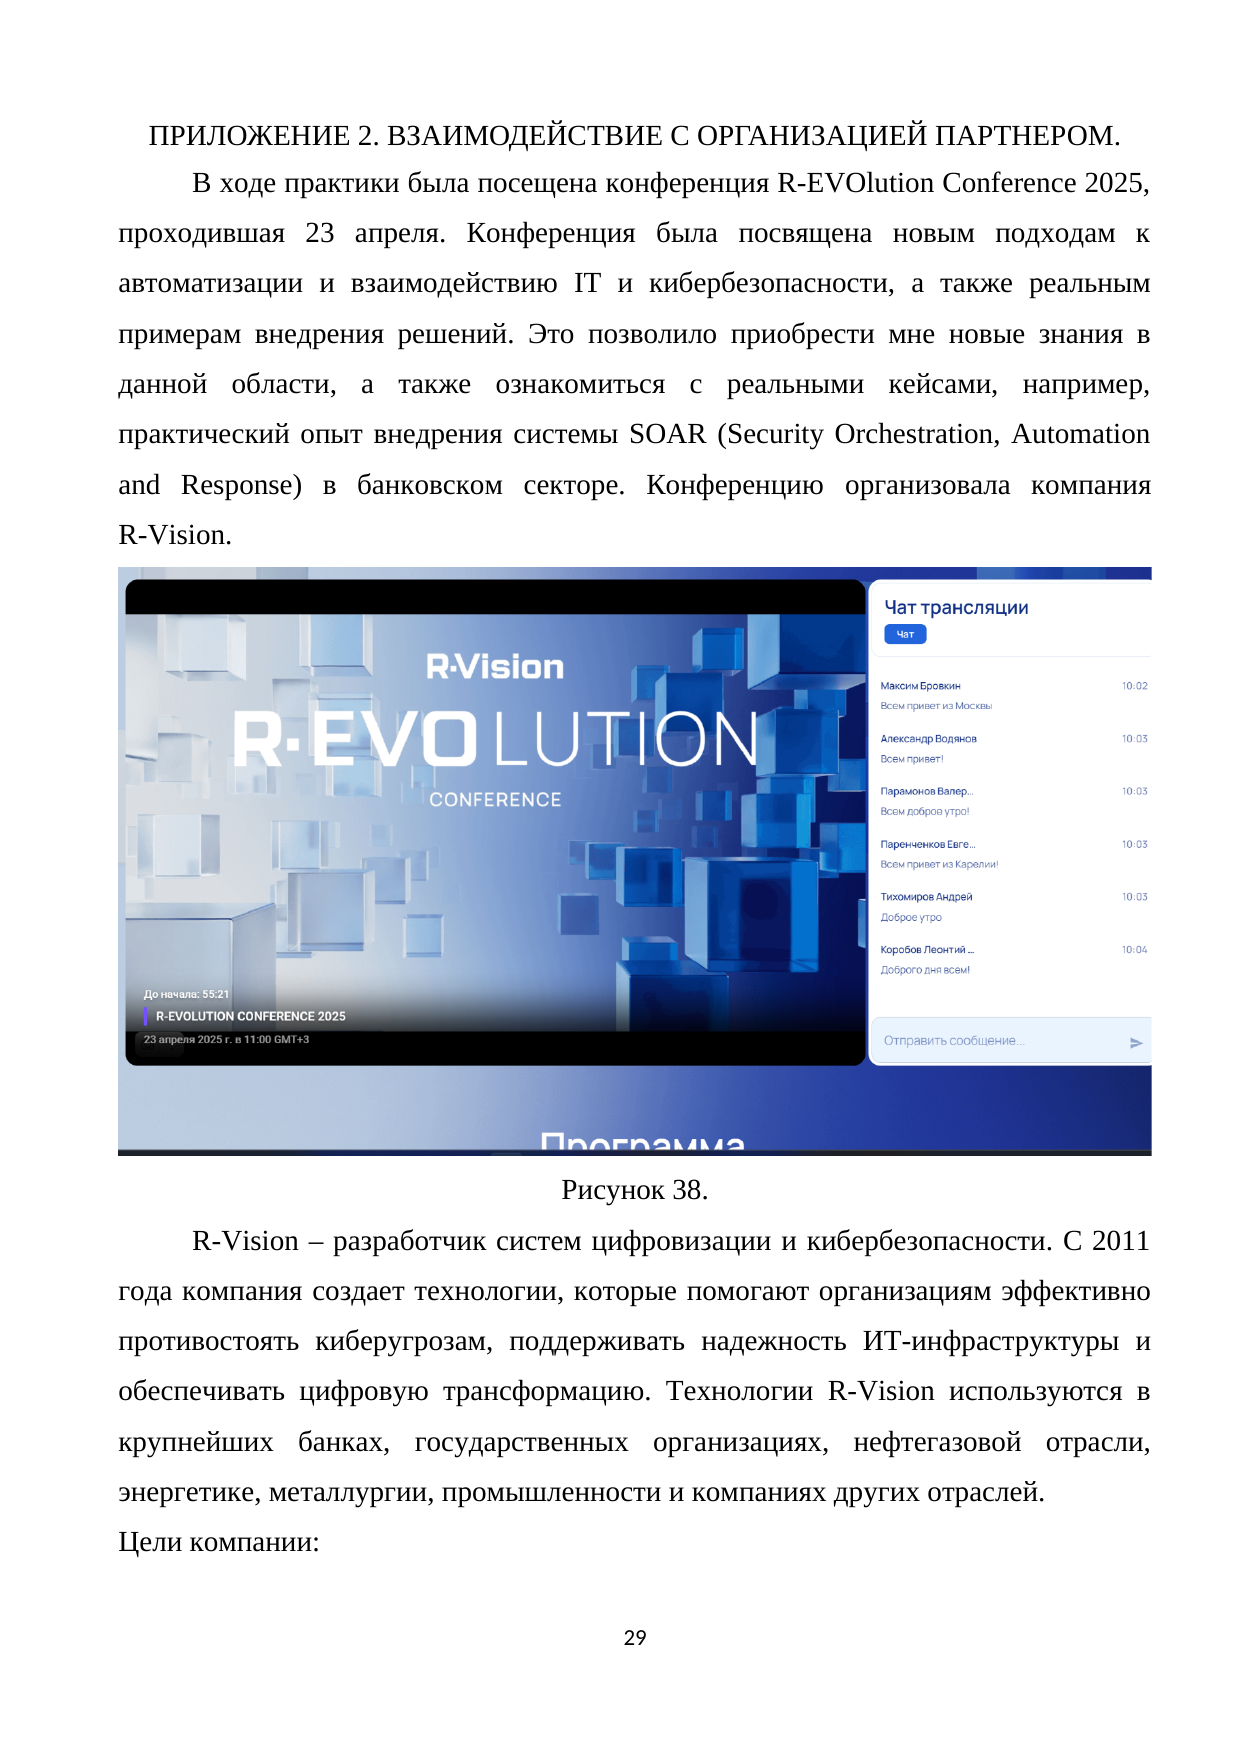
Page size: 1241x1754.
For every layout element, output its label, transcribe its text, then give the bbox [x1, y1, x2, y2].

text В ходе практики была посещена конференция R-EVOlution Conference 2025, проходившая 23 апреля. Конференция была посвящена новым подходам к автоматизации и взаимодействию IT и кибербезопасности, а также реальным примерам внедрения решений. Это позволило приобрести мне новые знания в данной области, а также ознакомиться с реальными кейсами, например, практический опыт внедрения системы SOAR (Security Orchestration, Automation and Response) в банковском секторе. Конференцию организовала компания R-Vision. [118, 165, 1152, 551]
text Рисунок 38. [118, 1172, 1152, 1206]
text R-Vision – разработчик систем цифровизации и кибербезопасности. С 2011 года компания создает технологии, которые помогают организациям эффективно противостоять киберугрозам, поддерживать надежность ИТ-инфраструктуры и обеспечивать цифровую трансформацию. Технологии R-Vision используются в крупнейших банках, государственных организациях, нефтегазовой отрасли, энергетике, металлургии, промышленности и компаниях других отраслей. [118, 1223, 1152, 1508]
text Цели компании: [118, 1524, 1152, 1558]
subtitle ПРИЛОЖЕНИЕ 2. ВЗАИМОДЕЙСТВИЕ С ОРГАНИЗАЦИЕЙ ПАРТНЕРОМ. [118, 118, 1152, 152]
picture [118, 567, 1152, 1156]
